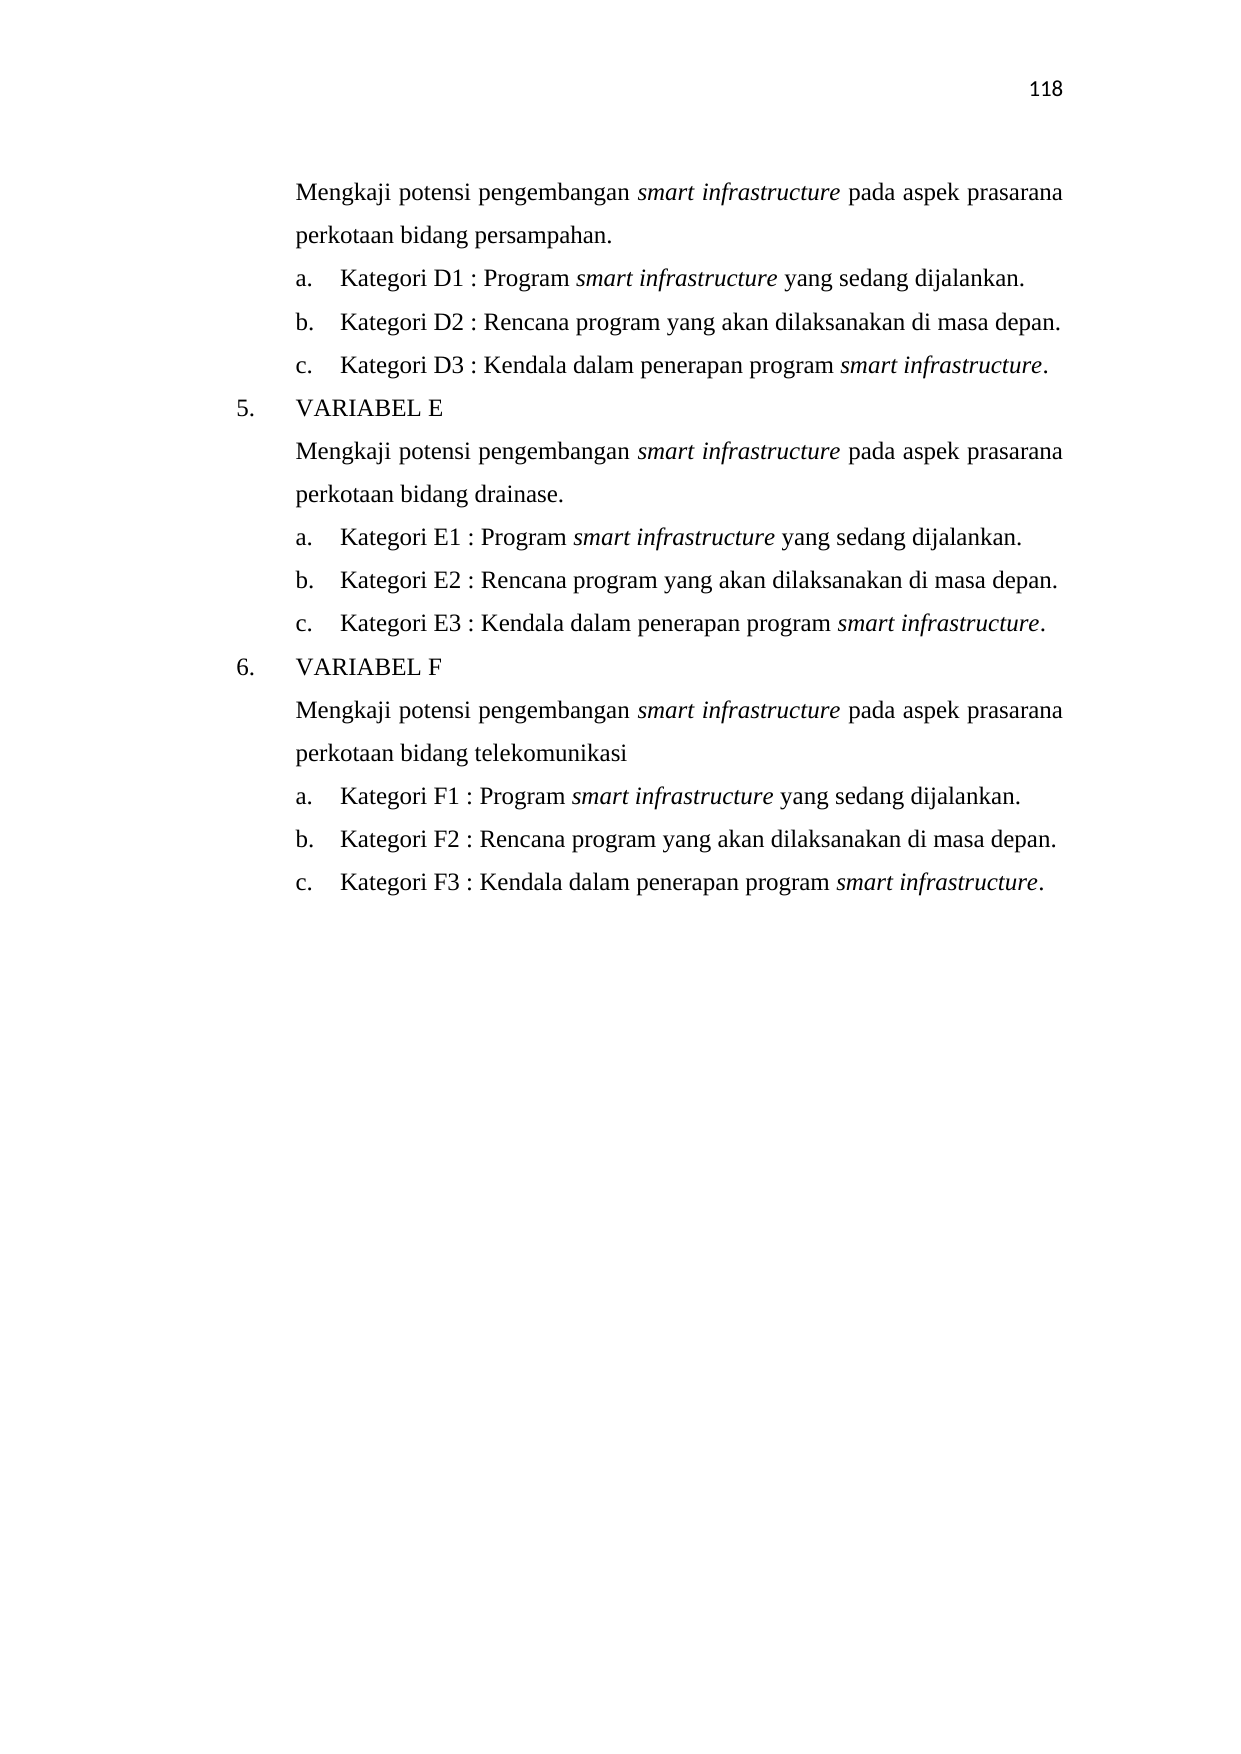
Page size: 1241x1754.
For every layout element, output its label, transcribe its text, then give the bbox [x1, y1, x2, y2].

list Kategori D1 : Program smart infrastructure yang sedang dijalankan. [295, 263, 1063, 292]
text Mengkaji potensi pengembangan smart infrastructure pada aspek prasarana perkotaan bidang drainase. [295, 436, 1063, 508]
list Kategori D2 : Rencana program yang akan dilaksanakan di masa depan. [295, 307, 1063, 335]
list VARIABEL E [236, 393, 1063, 422]
list Kategori F1 : Program smart infrastructure yang sedang dijalankan. [295, 781, 1063, 810]
text Mengkaji potensi pengembangan smart infrastructure pada aspek prasarana perkotaan bidang persampahan. [295, 177, 1063, 249]
text Mengkaji potensi pengembangan smart infrastructure pada aspek prasarana perkotaan bidang telekomunikasi [295, 695, 1063, 767]
list Kategori F2 : Rencana program yang akan dilaksanakan di masa depan. [295, 824, 1063, 853]
list Kategori E3 : Kendala dalam penerapan program smart infrastructure. [295, 608, 1063, 637]
list VARIABEL F [236, 652, 1063, 680]
list Kategori E1 : Program smart infrastructure yang sedang dijalankan. [295, 522, 1063, 551]
list Kategori E2 : Rencana program yang akan dilaksanakan di masa depan. [295, 565, 1063, 594]
list Kategori D3 : Kendala dalam penerapan program smart infrastructure. [295, 350, 1063, 378]
list Kategori F3 : Kendala dalam penerapan program smart infrastructure. [295, 867, 1063, 896]
